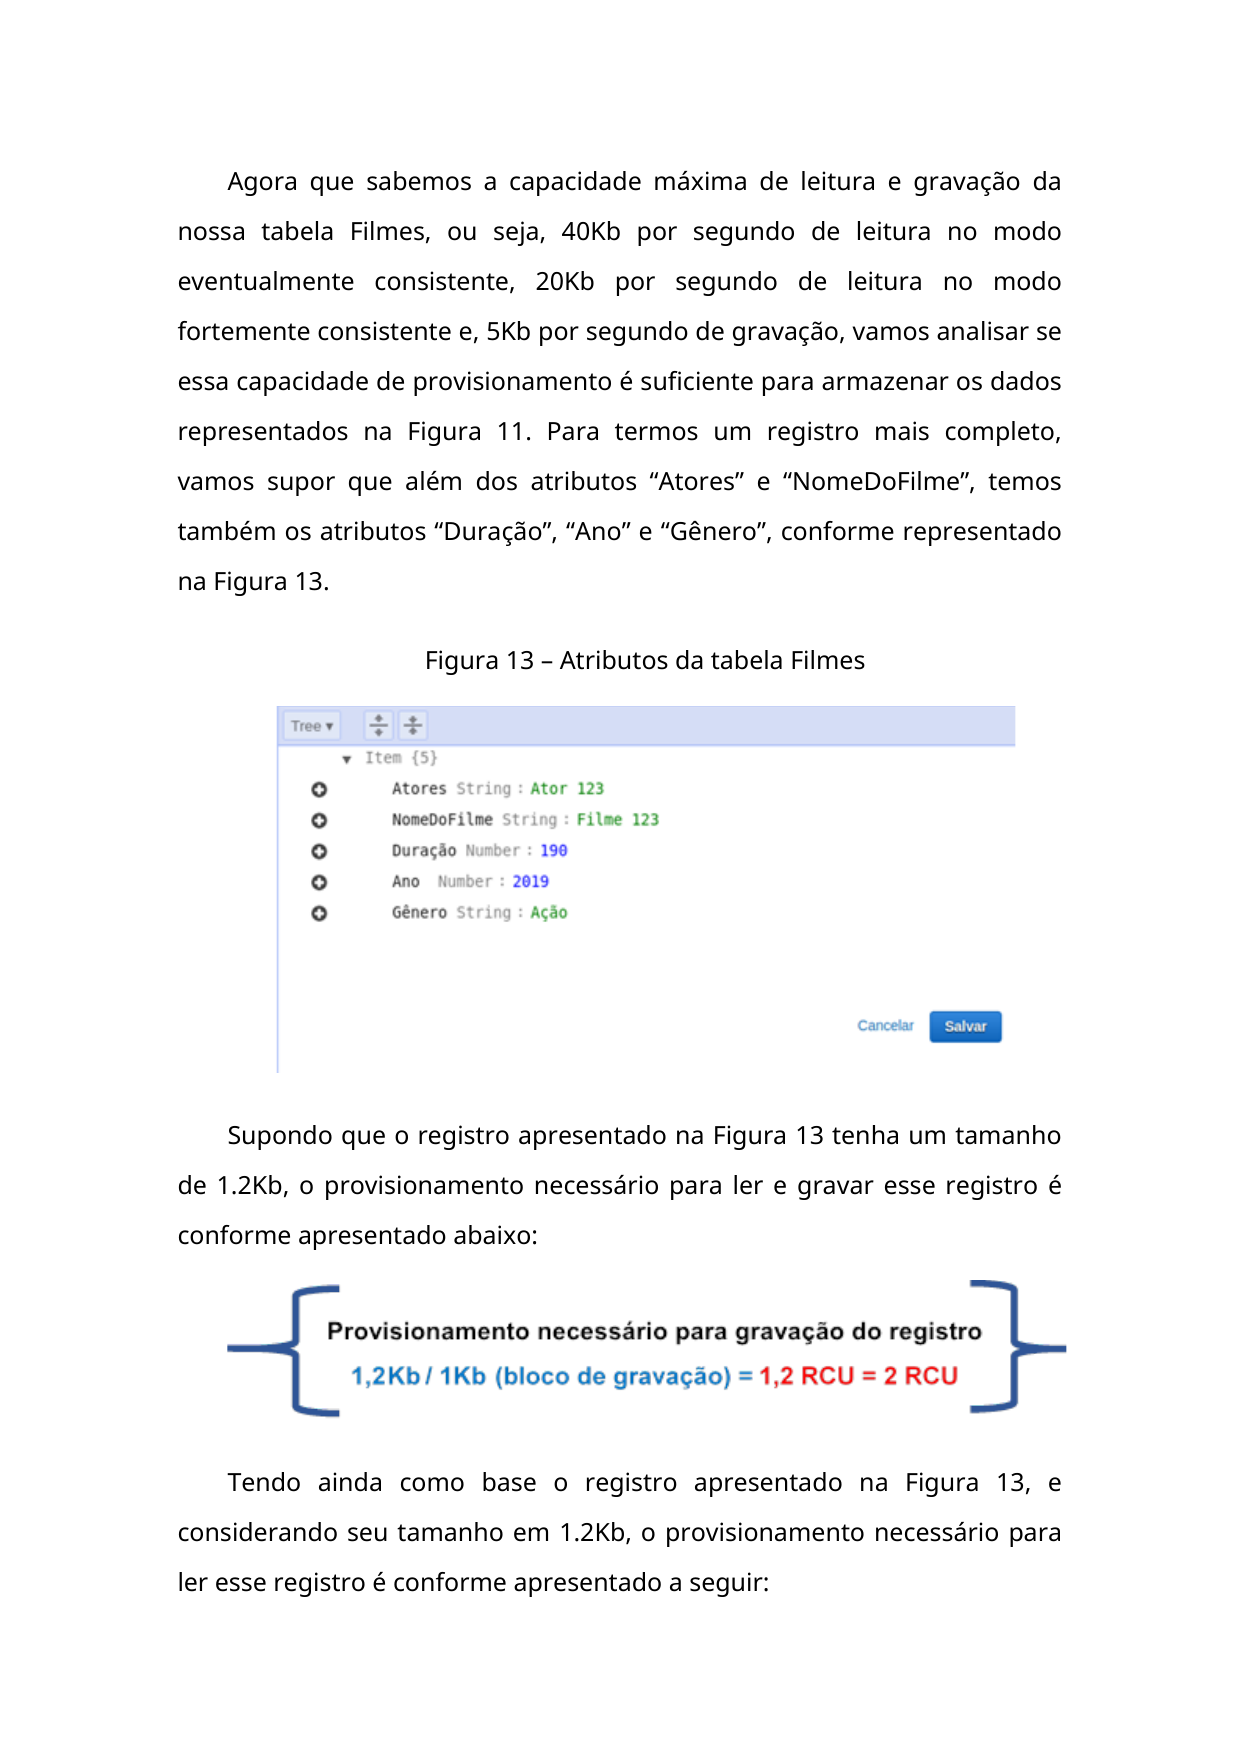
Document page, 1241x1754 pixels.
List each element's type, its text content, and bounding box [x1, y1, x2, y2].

text Tendo ainda como base o registro apresentado na Figura 13, e considerando seu tamanho em 1.2Kb, o provisionamento necessário para ler esse registro é conforme apresentado a seguir: [177, 1449, 1063, 1599]
text Agora que sabemos a capacidade máxima de leitura e gravação da nossa tabela Filmes, ou seja, 40Kb por segundo de leitura no modo eventualmente consistente, 20Kb por segundo de leitura no modo fortemente consistente e, 5Kb por segundo de gravação, vamos analisar se essa capacidade de provisionamento é suficiente para armazenar os dados representados na Figura 11. Para termos um registro mais completo, vamos supor que além dos atributos “Atores” e “NomeDoFilme”, temos também os atributos “Duração”, “Ano” e “Gênero”, conforme representado na Figura 13. [177, 148, 1063, 598]
picture [274, 706, 1016, 1073]
text Supondo que o registro apresentado na Figura 13 tenha um tamanho de 1.2Kb, o provisionamento necessário para ler e gravar esse registro é conforme apresentado abaixo: [177, 1101, 1063, 1251]
picture [227, 1280, 1067, 1420]
text Figura 13 – Atributos da tabela Filmes [177, 627, 1063, 677]
